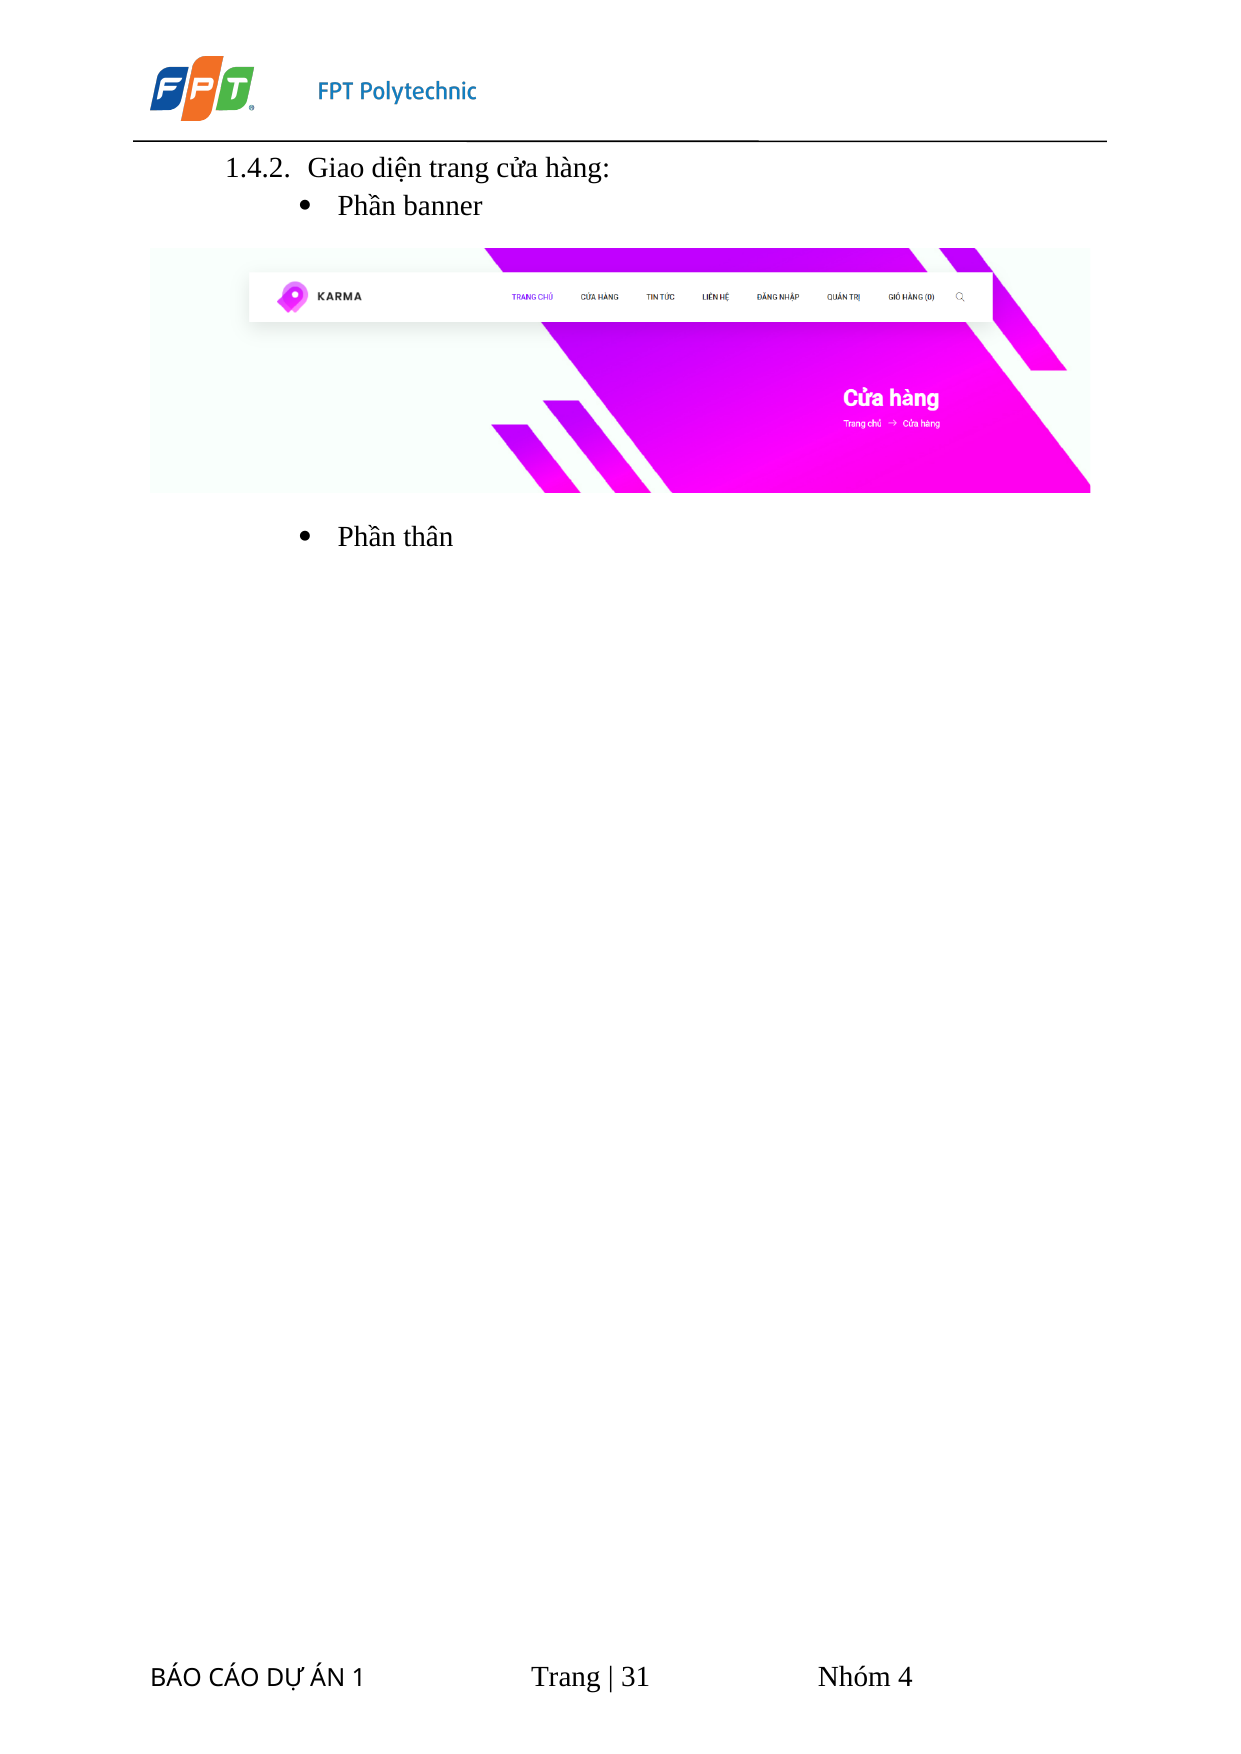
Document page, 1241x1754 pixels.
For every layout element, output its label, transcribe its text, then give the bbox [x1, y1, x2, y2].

picture [150, 248, 1091, 493]
picture [150, 56, 477, 121]
list Giao diện trang cửa hàng: [225, 150, 1090, 183]
list Phần thân [300, 519, 1090, 552]
list Phần banner [300, 188, 1090, 222]
